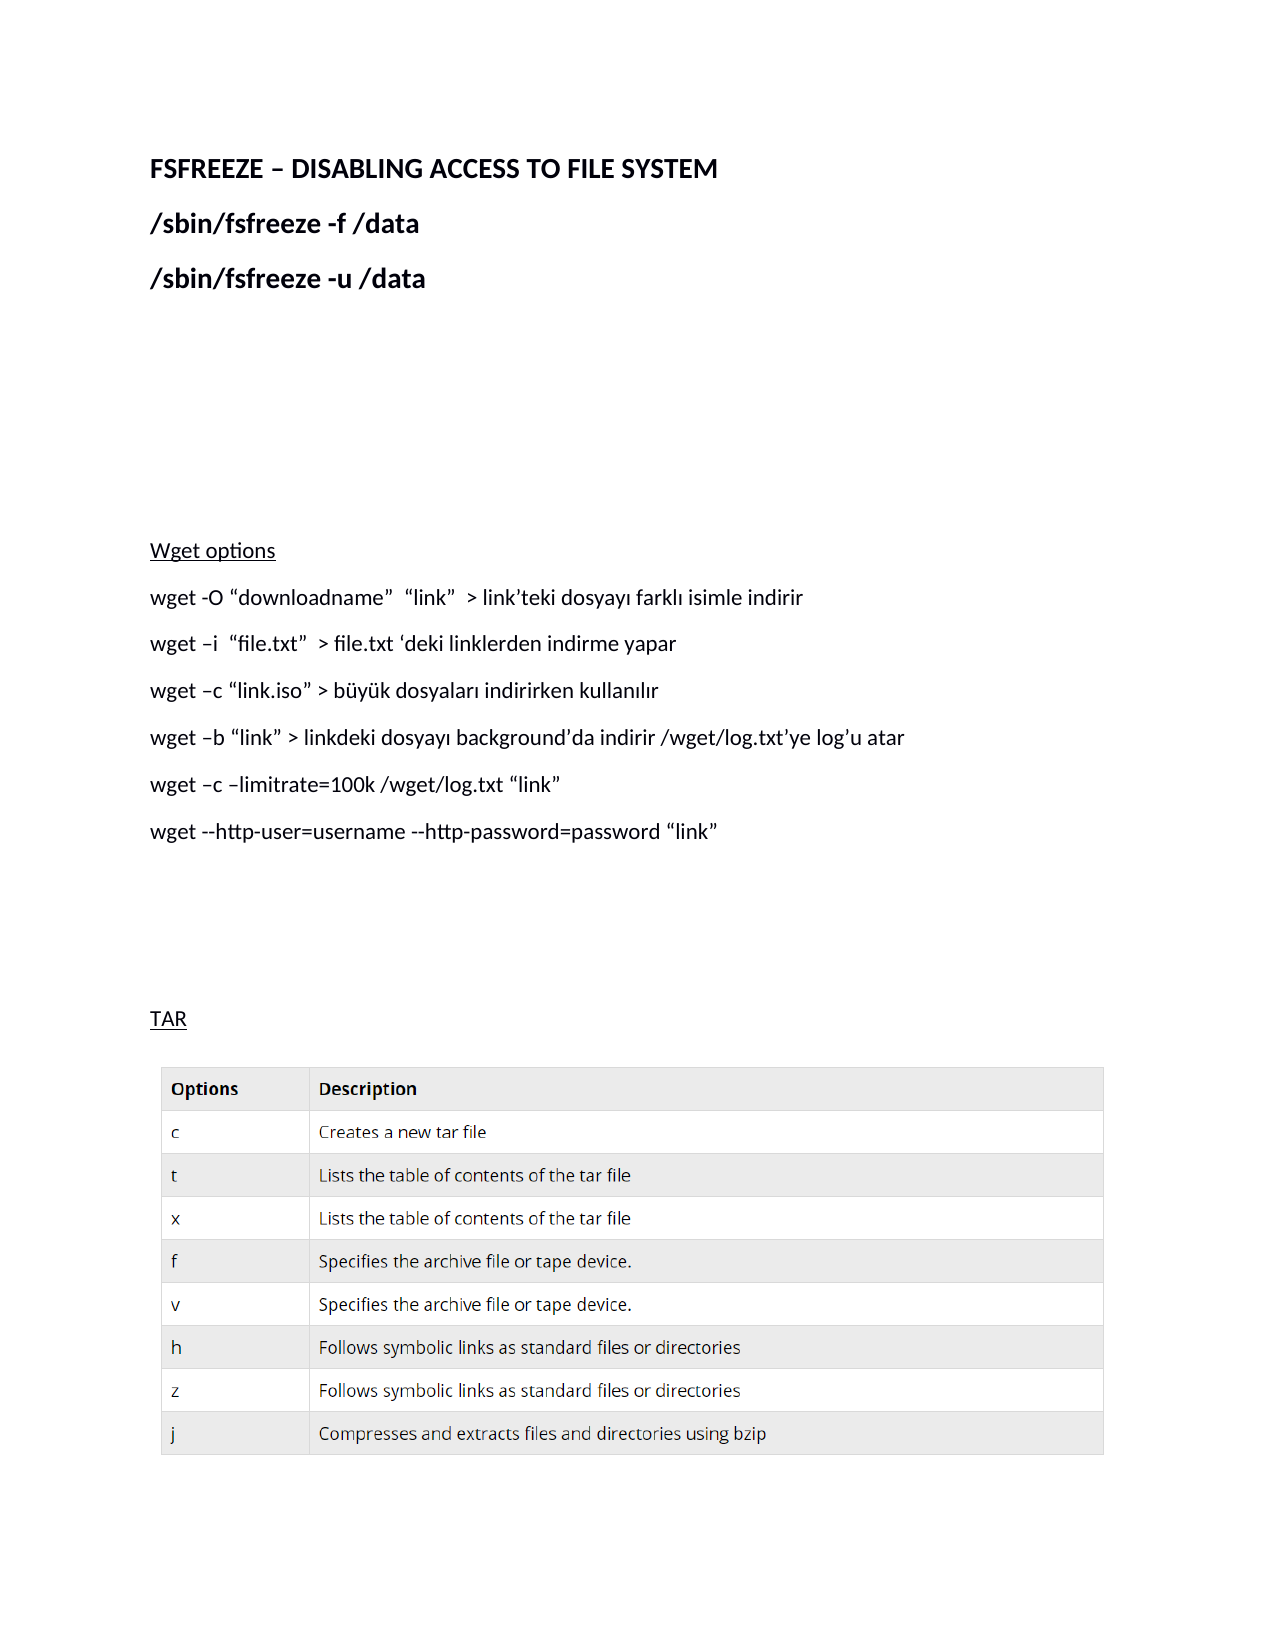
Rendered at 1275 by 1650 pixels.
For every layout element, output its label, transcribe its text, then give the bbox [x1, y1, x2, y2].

text wget –b “link” > linkdeki dosyayı background’da indirir /wget/log.txt’ye log’u atar [150, 723, 1125, 751]
text wget -O “downloadname” “link” > link’teki dosyayı farklı isimle indirir [150, 583, 1125, 611]
text /sbin/fsfreeze -f /data [150, 205, 1125, 241]
text wget –c –limitrate=100k /wget/log.txt “link” [150, 770, 1125, 798]
picture [150, 1051, 1125, 1474]
text FSFREEZE – DISABLING ACCESS TO FILE SYSTEM [150, 150, 1125, 186]
text Wget options [150, 536, 1125, 564]
text wget –c “link.iso” > büyük dosyaları indirirken kullanılır [150, 676, 1125, 704]
text /sbin/fsfreeze -u /data [150, 260, 1125, 296]
text wget --http-user=username --http-password=password “link” [150, 817, 1125, 845]
text TAR [150, 1004, 1125, 1032]
text wget –i “file.txt” > file.txt ‘deki linklerden indirme yapar [150, 629, 1125, 657]
